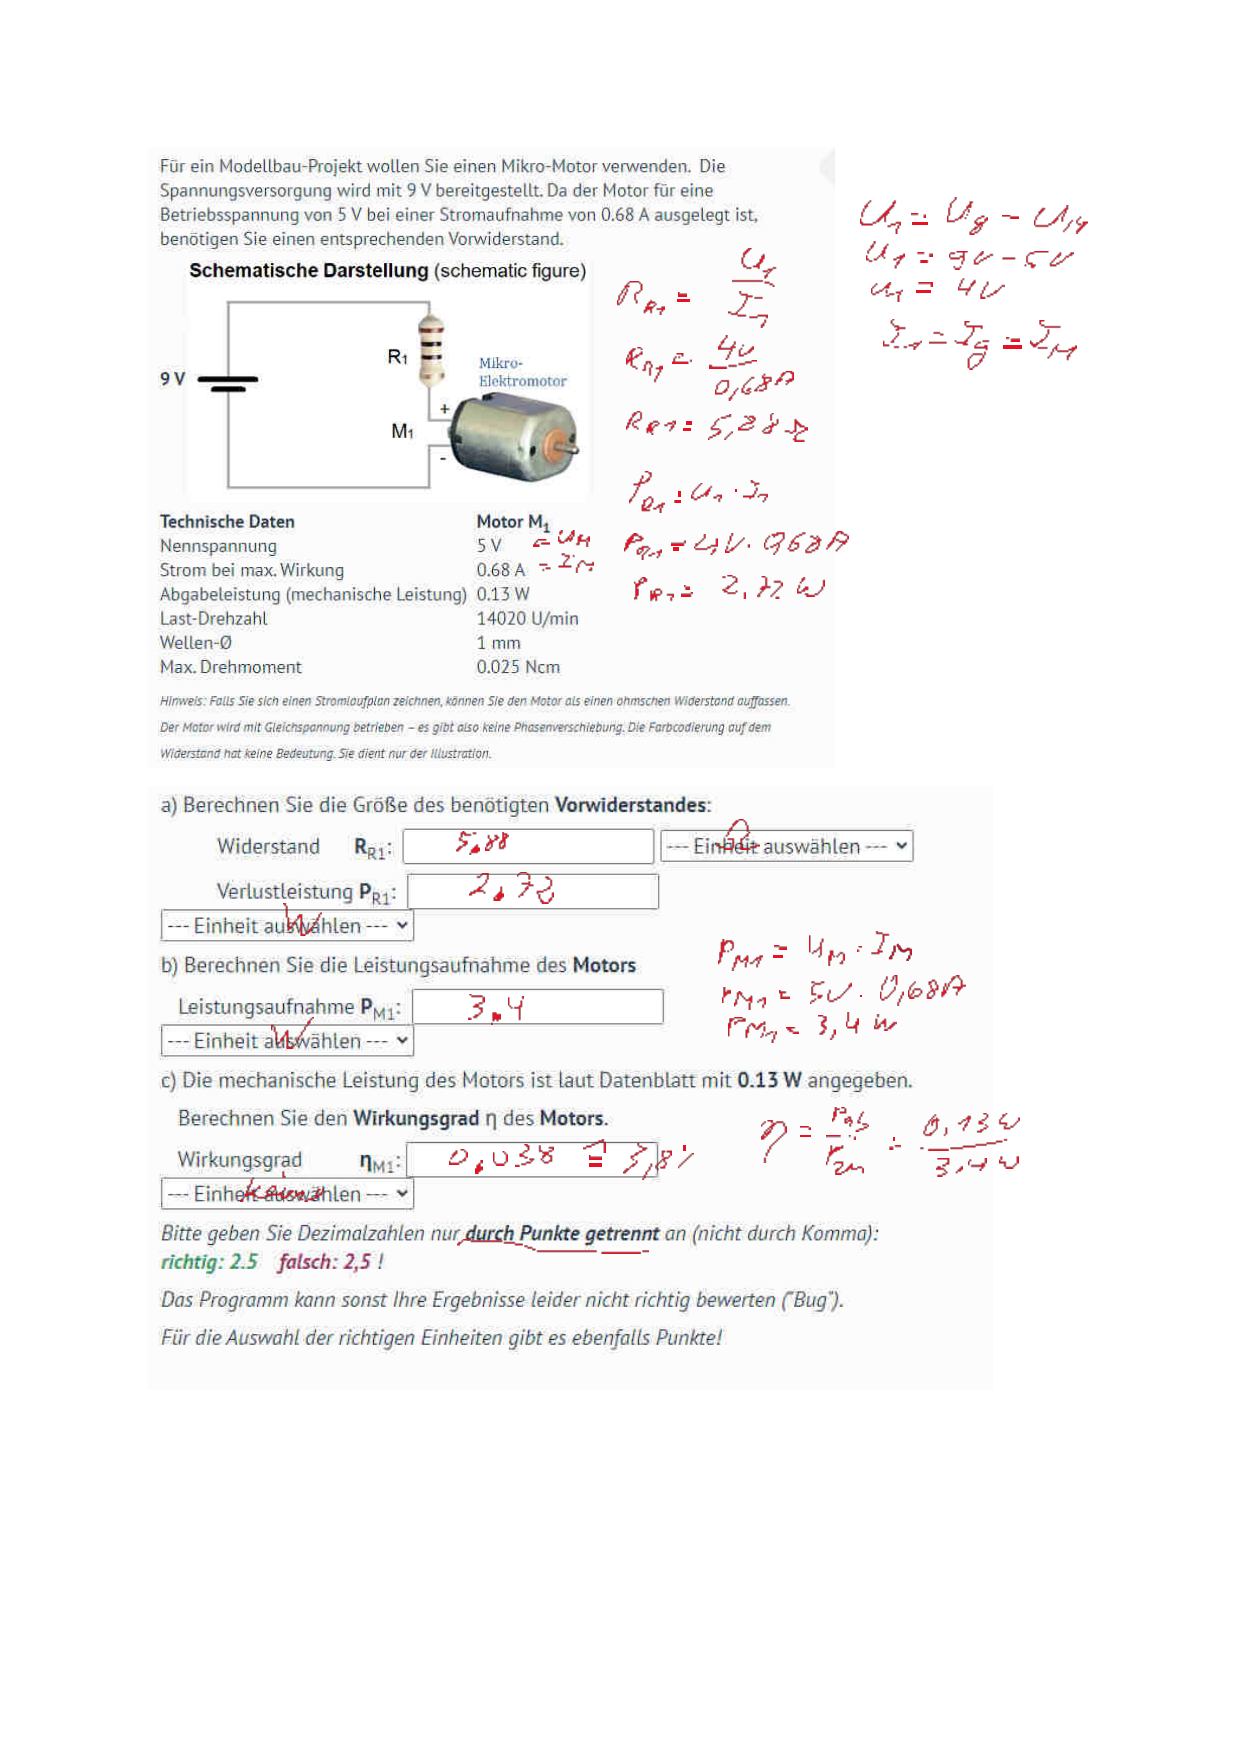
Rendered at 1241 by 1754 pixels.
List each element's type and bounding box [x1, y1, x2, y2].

picture [449, 1149, 468, 1165]
picture [694, 534, 718, 555]
picture [929, 321, 991, 370]
picture [743, 480, 768, 504]
picture [797, 577, 825, 597]
picture [708, 414, 733, 440]
picture [589, 1155, 602, 1160]
picture [870, 931, 912, 961]
picture [469, 873, 504, 901]
picture [681, 592, 693, 597]
picture [558, 530, 590, 547]
picture [240, 1170, 324, 1202]
picture [456, 831, 480, 855]
picture [958, 277, 1005, 299]
picture [738, 413, 808, 442]
picture [623, 1143, 672, 1180]
picture [624, 533, 662, 560]
picture [1030, 320, 1077, 362]
picture [626, 411, 676, 435]
picture [734, 991, 766, 1010]
picture [860, 199, 901, 234]
picture [709, 335, 757, 369]
picture [634, 577, 674, 603]
picture [809, 934, 845, 966]
picture [468, 994, 485, 1020]
picture [493, 1151, 508, 1166]
picture [936, 1158, 963, 1177]
picture [722, 987, 731, 1003]
picture [678, 292, 687, 297]
picture [678, 1153, 694, 1170]
picture [517, 872, 554, 904]
picture [508, 996, 524, 1022]
picture [672, 353, 692, 364]
picture [715, 819, 760, 850]
picture [774, 945, 787, 950]
picture [491, 1011, 501, 1025]
picture [911, 213, 926, 218]
picture [999, 1155, 1019, 1169]
picture [1034, 205, 1088, 234]
picture [826, 1144, 864, 1175]
picture [671, 539, 686, 546]
picture [515, 1144, 554, 1167]
picture [874, 1014, 897, 1031]
picture [757, 576, 783, 599]
picture [818, 1015, 836, 1040]
picture [786, 1027, 799, 1034]
picture [583, 1139, 606, 1153]
picture [883, 319, 922, 350]
picture [728, 1017, 777, 1043]
picture [457, 1239, 649, 1254]
picture [764, 531, 849, 555]
picture [1002, 215, 1019, 219]
picture [866, 241, 905, 272]
picture [725, 533, 750, 553]
picture [691, 483, 722, 504]
picture [832, 1107, 869, 1132]
picture [880, 975, 904, 1006]
picture [947, 197, 988, 235]
picture [919, 1113, 1020, 1151]
picture [728, 291, 768, 328]
picture [826, 1135, 856, 1140]
picture [908, 975, 966, 999]
picture [916, 252, 933, 257]
picture [682, 421, 694, 425]
picture [949, 251, 1074, 270]
picture [533, 539, 550, 547]
picture [617, 281, 665, 315]
picture [718, 939, 763, 971]
picture [629, 471, 665, 513]
picture [485, 832, 509, 851]
picture [888, 1145, 901, 1150]
picture [810, 980, 852, 1004]
picture [761, 1120, 787, 1163]
picture [271, 1017, 314, 1049]
picture [917, 282, 933, 287]
picture [626, 347, 663, 384]
picture [721, 575, 746, 599]
picture [588, 1163, 602, 1167]
picture [715, 371, 794, 401]
picture [1006, 337, 1020, 342]
picture [732, 248, 778, 287]
picture [779, 990, 790, 999]
picture [871, 282, 903, 302]
picture [846, 1012, 859, 1037]
picture [1002, 345, 1022, 349]
picture [538, 552, 594, 573]
picture [283, 903, 322, 936]
picture [800, 1126, 811, 1130]
picture [968, 1158, 987, 1171]
picture [475, 1160, 483, 1174]
